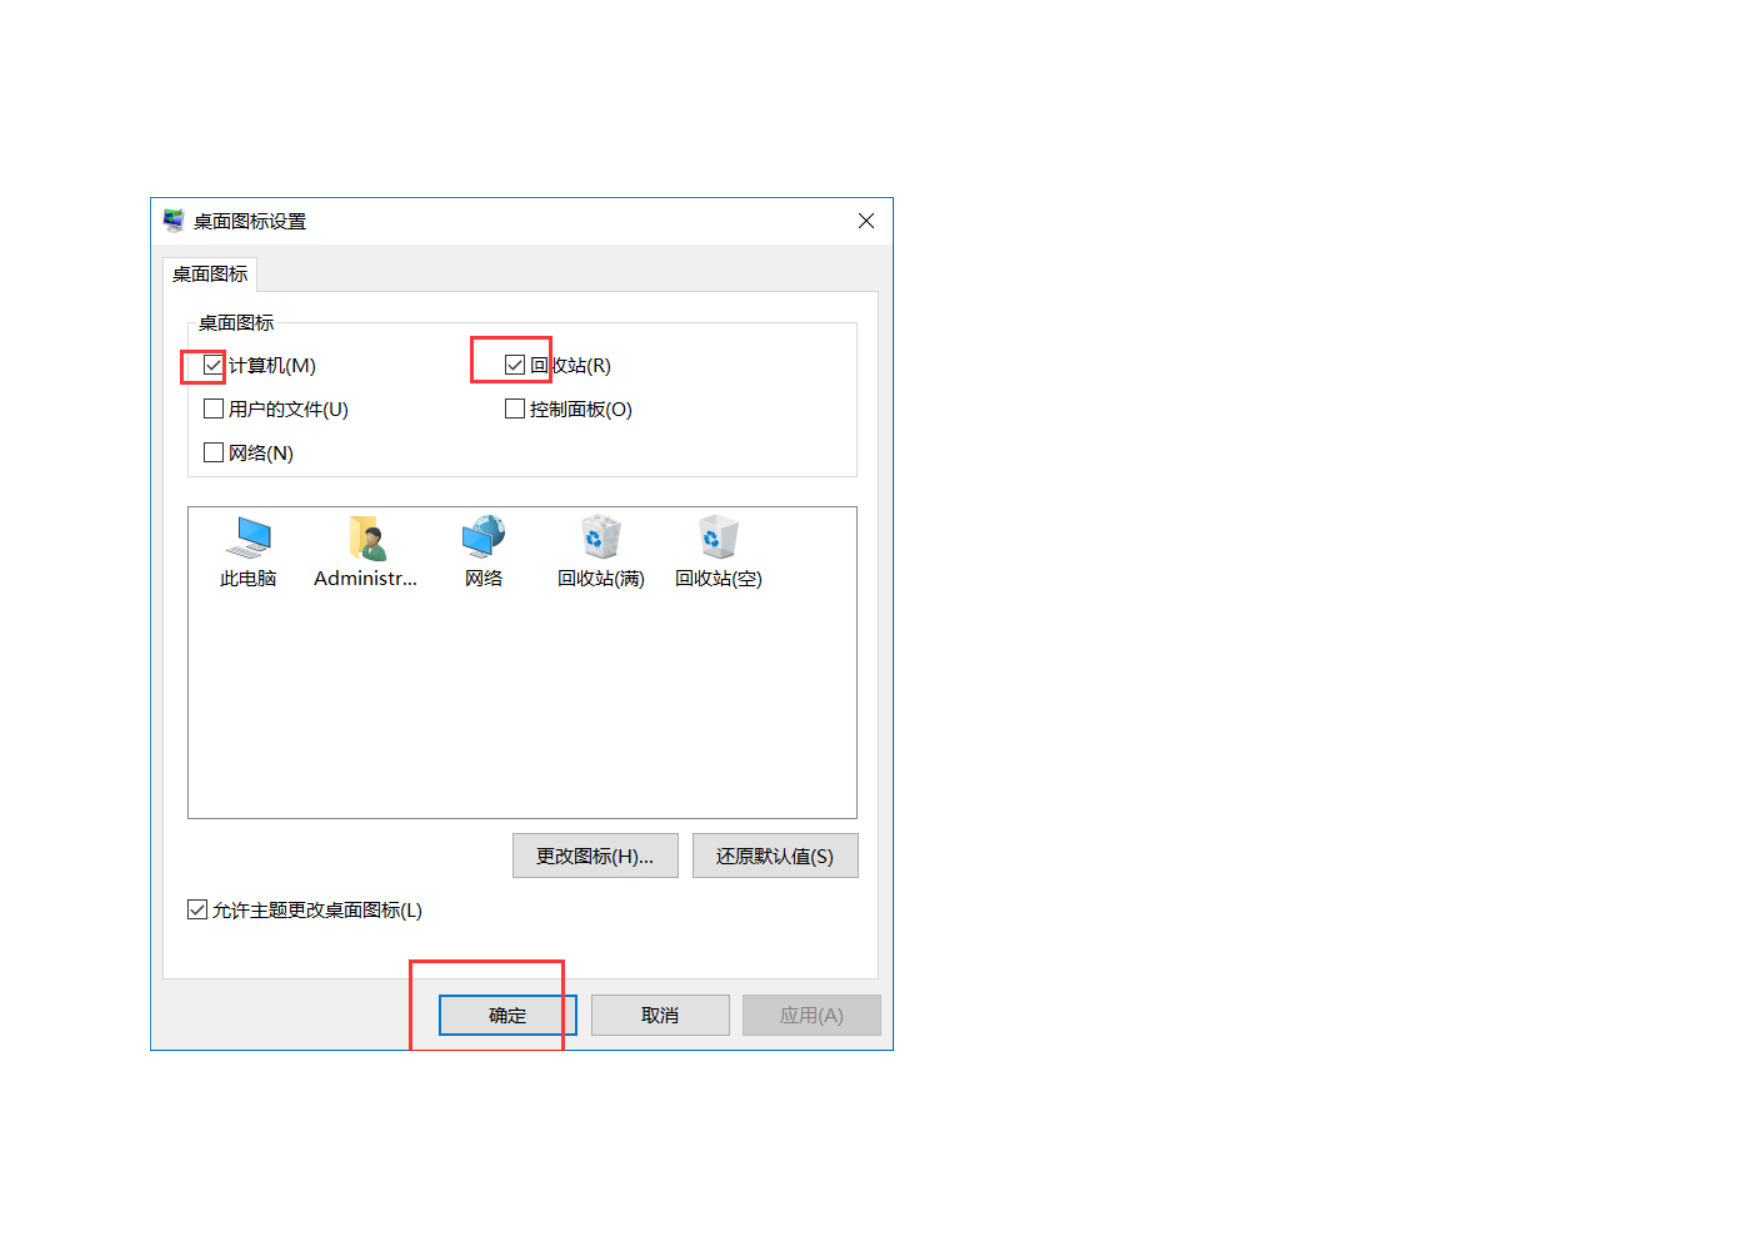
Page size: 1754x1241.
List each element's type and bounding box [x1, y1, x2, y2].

picture [150, 197, 894, 1051]
